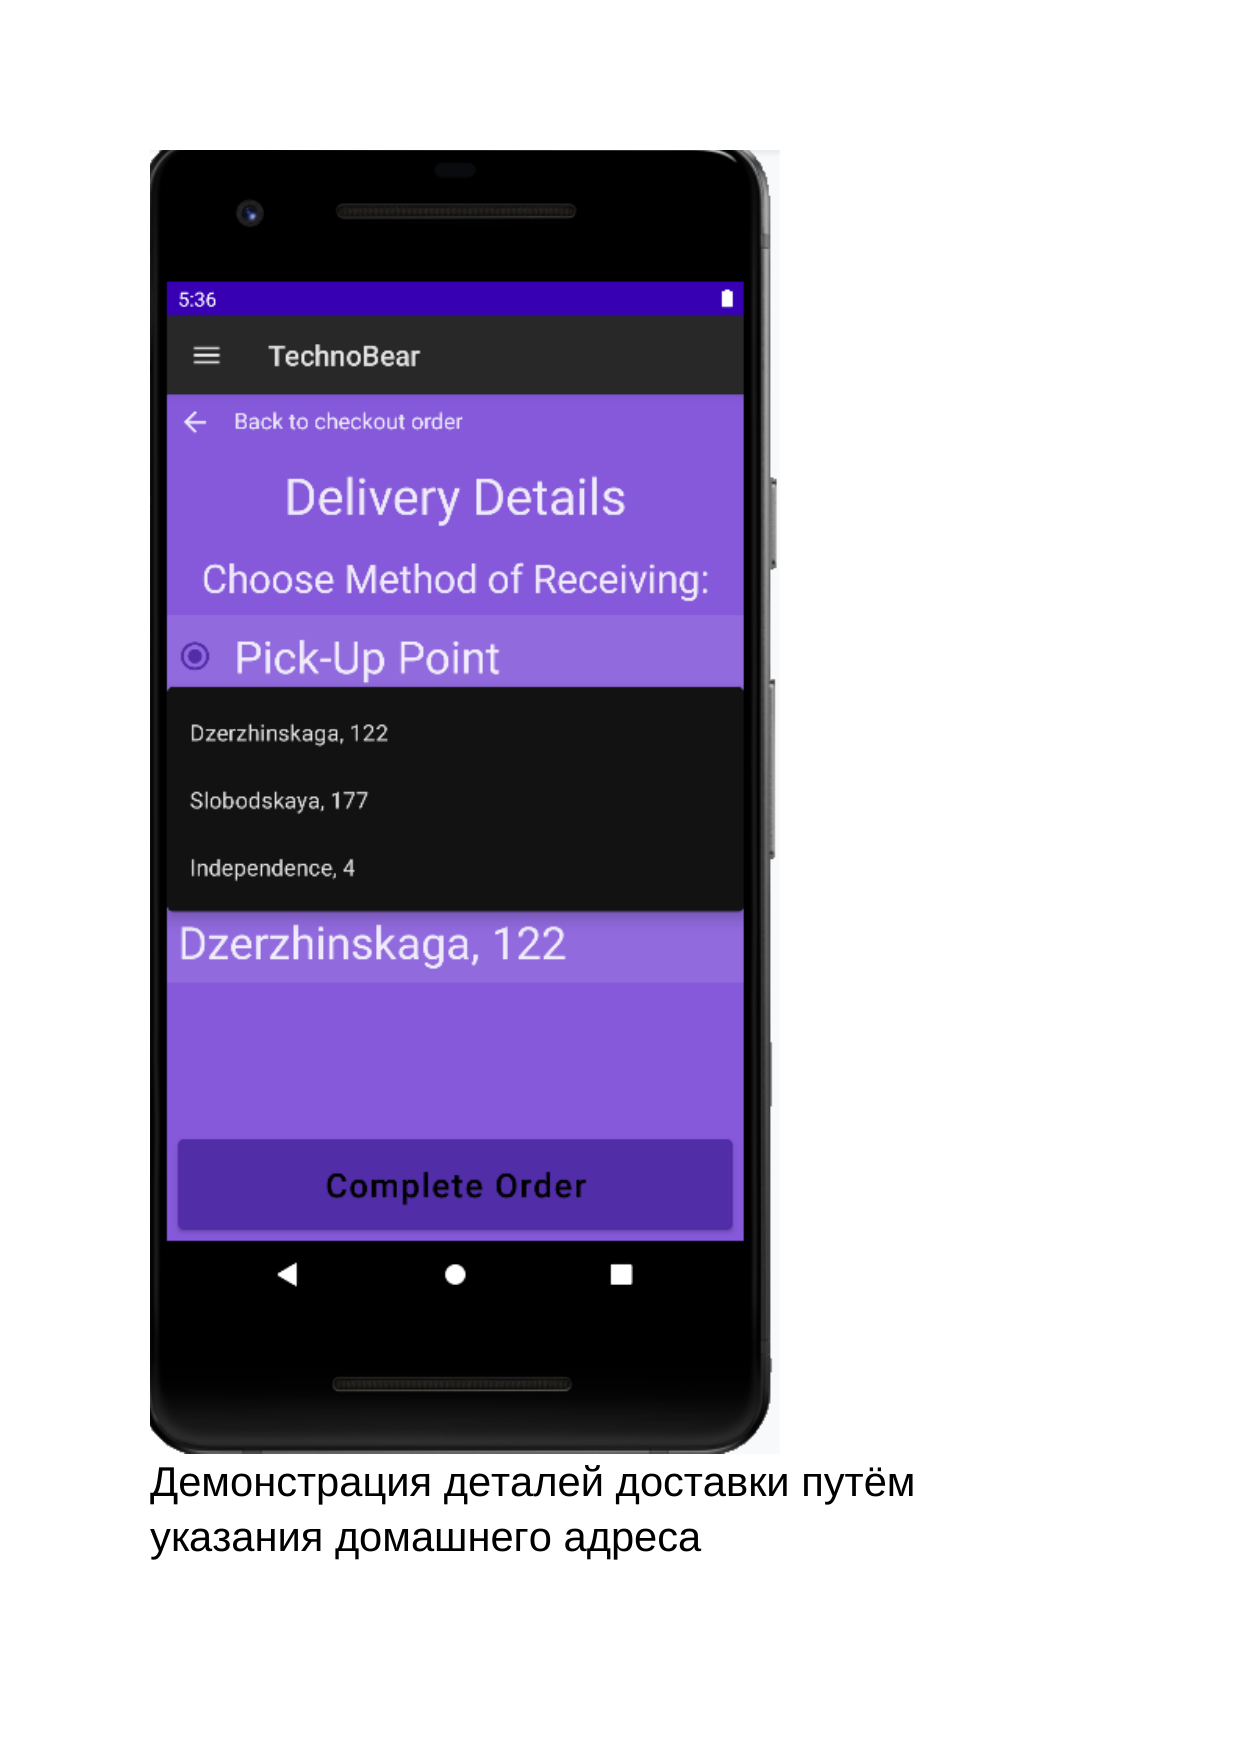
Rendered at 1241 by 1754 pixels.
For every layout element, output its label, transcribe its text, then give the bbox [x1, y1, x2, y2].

text Демонстрация деталей доставки путём указания домашнего адреса [150, 1457, 1090, 1560]
picture [150, 150, 780, 1454]
